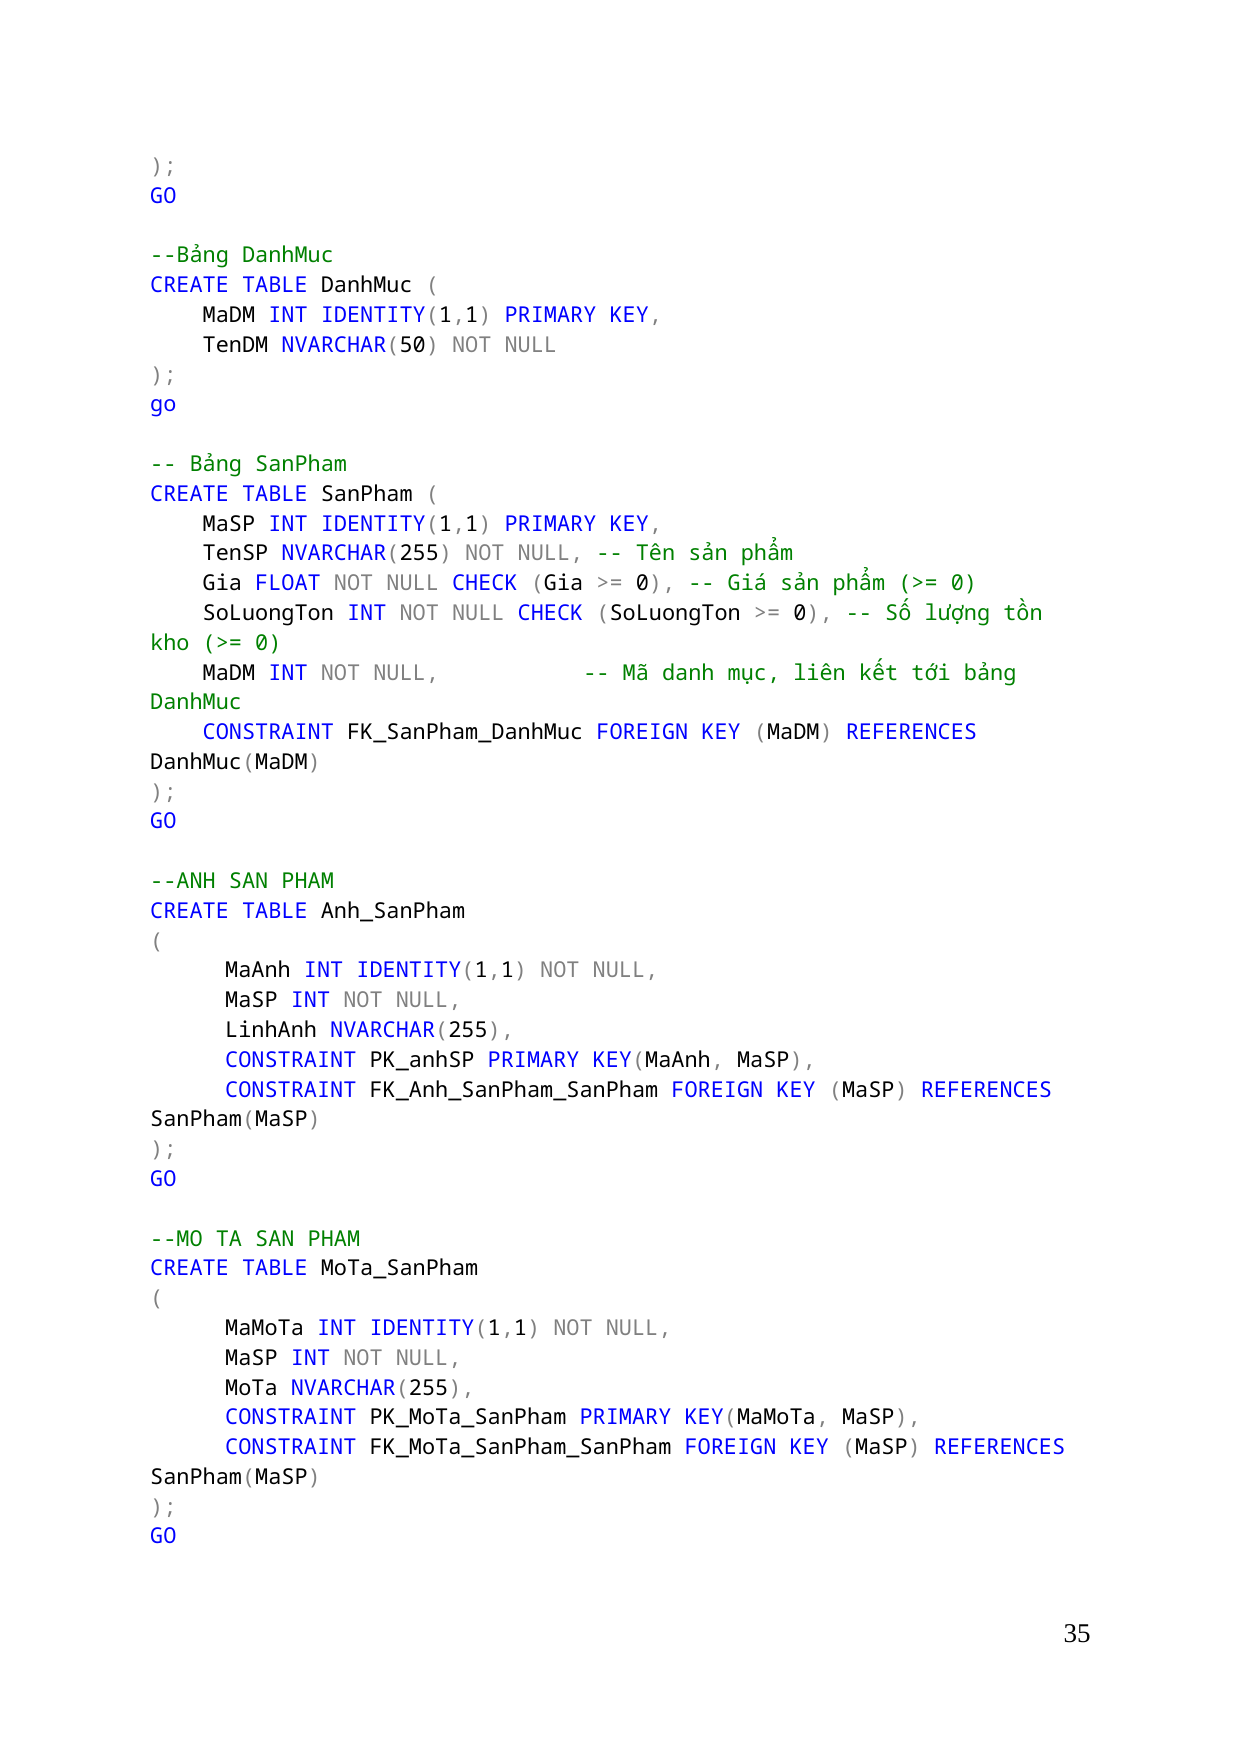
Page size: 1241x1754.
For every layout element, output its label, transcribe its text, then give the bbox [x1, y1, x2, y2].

text go [150, 388, 1090, 418]
text ); [150, 150, 1090, 180]
text MoTa NVARCHAR(255), [150, 1371, 1090, 1401]
text LinhAnh NVARCHAR(255), [150, 1014, 1090, 1044]
text --ANH SAN PHAM [150, 865, 1090, 895]
text ); [150, 776, 1090, 805]
text TenDM NVARCHAR(50) NOT NULL [150, 329, 1090, 358]
text CONSTRAINT FK_SanPham_DanhMuc FOREIGN KEY (MaDM) REFERENCES DanhMuc(MaDM) [150, 716, 1090, 776]
text MaMoTa INT IDENTITY(1,1) NOT NULL, [150, 1312, 1090, 1342]
text CREATE TABLE MoTa_SanPham [150, 1252, 1090, 1282]
text Gia FLOAT NOT NULL CHECK (Gia >= 0), -- Giá sản phẩm (>= 0) [150, 567, 1090, 597]
text --Bảng DanhMuc [150, 239, 1090, 269]
text MaAnh INT IDENTITY(1,1) NOT NULL, [150, 954, 1090, 984]
text CONSTRAINT FK_Anh_SanPham_SanPham FOREIGN KEY (MaSP) REFERENCES SanPham(MaSP) [150, 1073, 1090, 1133]
text CONSTRAINT PK_MoTa_SanPham PRIMARY KEY(MaMoTa, MaSP), [150, 1401, 1090, 1431]
text CREATE TABLE DanhMuc ( [150, 269, 1090, 299]
text GO [150, 180, 1090, 209]
text ); [150, 1491, 1090, 1520]
text --MO TA SAN PHAM [150, 1222, 1090, 1252]
text CONSTRAINT FK_MoTa_SanPham_SanPham FOREIGN KEY (MaSP) REFERENCES SanPham(MaSP) [150, 1431, 1090, 1491]
text MaSP INT NOT NULL, [150, 1342, 1090, 1371]
text GO [150, 805, 1090, 835]
text CREATE TABLE SanPham ( [150, 478, 1090, 507]
text MaSP INT NOT NULL, [150, 984, 1090, 1014]
text GO [150, 1520, 1090, 1550]
text MaDM INT NOT NULL, -- Mã danh mục, liên kết tới bảng DanhMuc [150, 656, 1090, 716]
text ( [150, 1282, 1090, 1312]
text -- Bảng SanPham [150, 448, 1090, 478]
text TenSP NVARCHAR(255) NOT NULL, -- Tên sản phẩm [150, 537, 1090, 567]
text CONSTRAINT PK_anhSP PRIMARY KEY(MaAnh, MaSP), [150, 1044, 1090, 1073]
text ); [150, 1133, 1090, 1163]
text ( [150, 924, 1090, 954]
text CREATE TABLE Anh_SanPham [150, 895, 1090, 924]
text SoLuongTon INT NOT NULL CHECK (SoLuongTon >= 0), -- Số lượng tồn kho (>= 0) [150, 597, 1090, 656]
text MaSP INT IDENTITY(1,1) PRIMARY KEY, [150, 507, 1090, 537]
text MaDM INT IDENTITY(1,1) PRIMARY KEY, [150, 299, 1090, 329]
text GO [150, 1163, 1090, 1193]
text ); [150, 358, 1090, 388]
